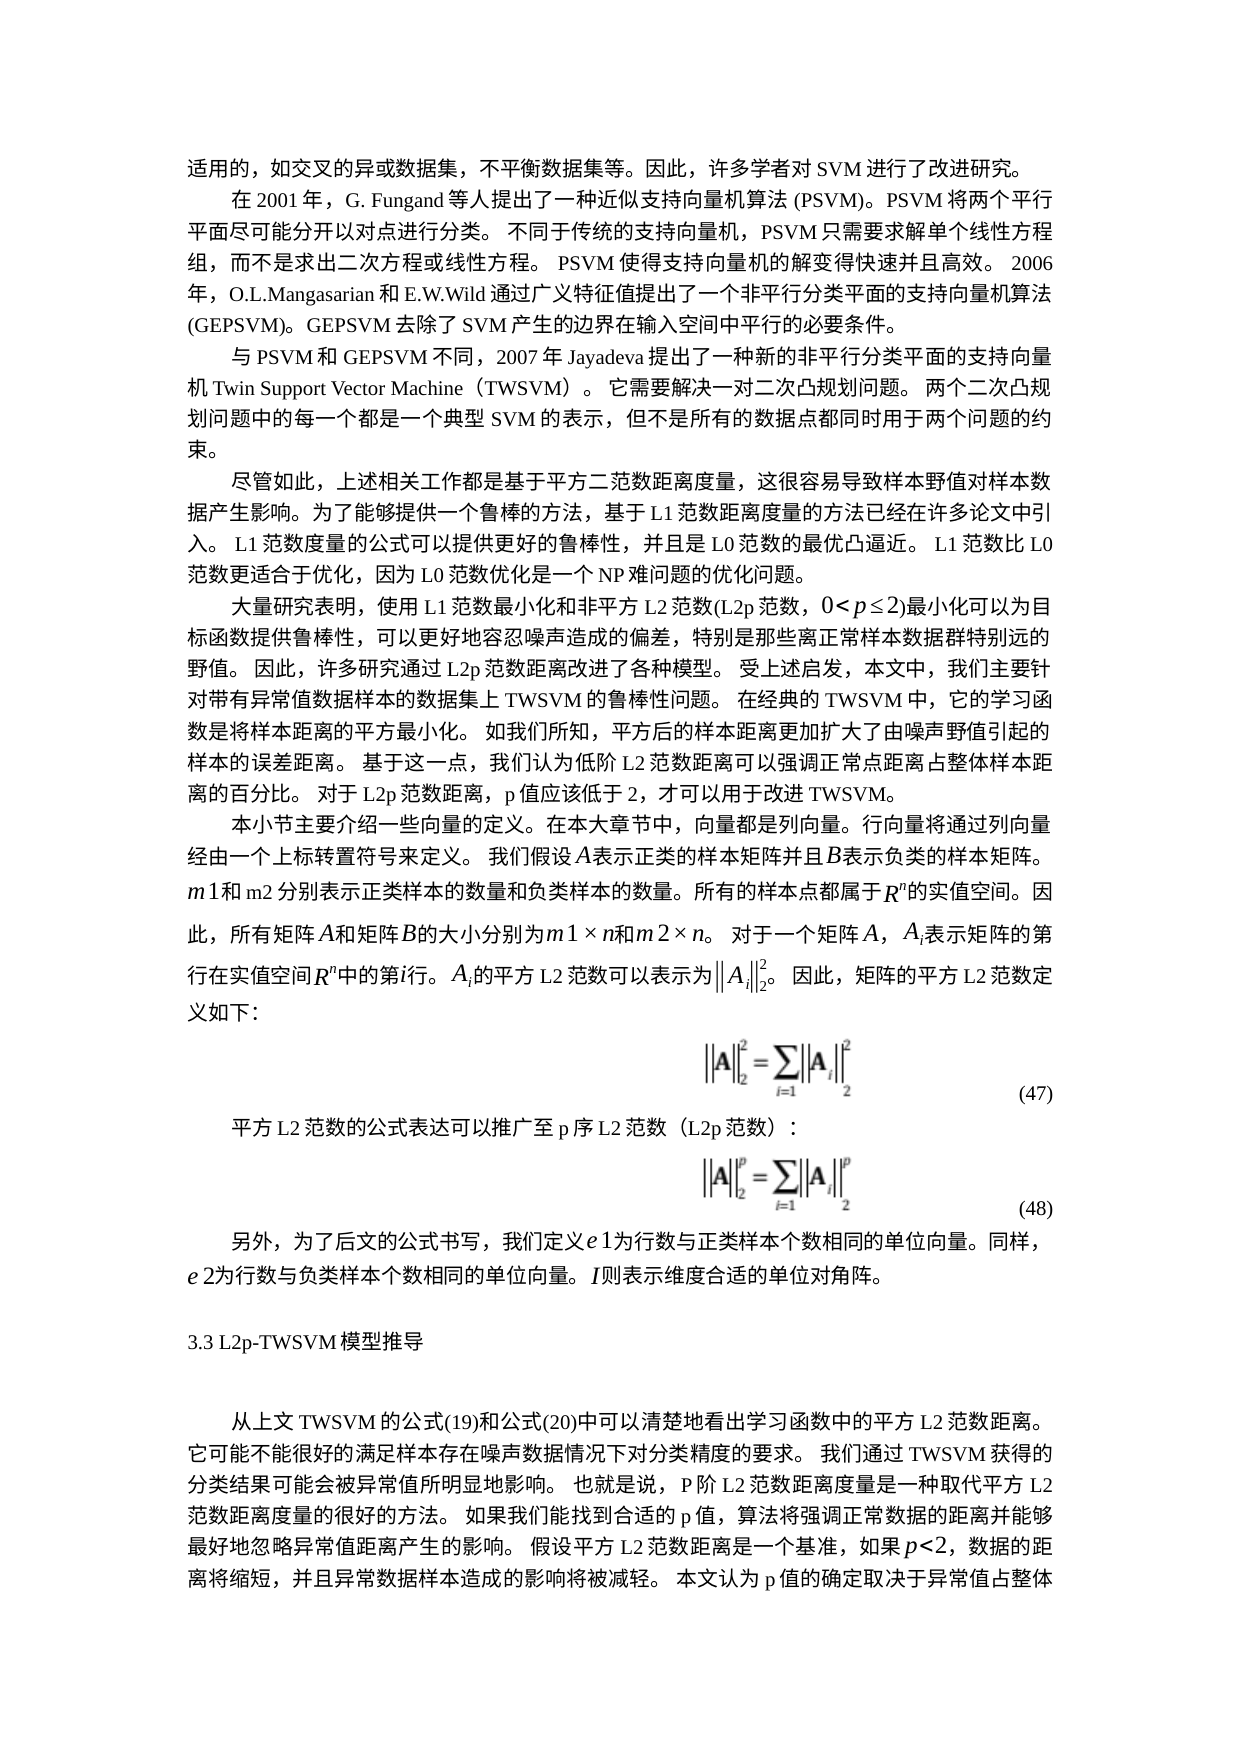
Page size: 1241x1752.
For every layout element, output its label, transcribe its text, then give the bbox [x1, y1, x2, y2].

text 大量研究表明，使用L1范数最小化和非平方L2范数(L2p范数，)最小化可以为目标函数提供鲁棒性，可以更好地容忍噪声造成的偏差，特别是那些离正常样本数据群特别远的野值。 因此，许多研究通过L2p范数距离改进了各种模型。 受上述启发，本文中，我们主要针对带有异常值数据样本的数据集上TWSVM的鲁棒性问题。 在经典的TWSVM中，它的学习函数是将样本距离的平方最小化。 如我们所知，平方后的样本距离更加扩大了由噪声野值引起的样本的误差距离。 基于这一点，我们认为低阶L2范数距离可以强调正常点距离占整体样本距离的百分比。 对于L2p范数距离，p值应该低于2，才可以用于改进TWSVM。 [187, 589, 1053, 808]
text (48) [187, 1141, 1053, 1225]
text 与PSVM和GEPSVM不同，2007年Jayadeva提出了一种新的非平行分类平面的支持向量机Twin Support Vector Machine（TWSVM）。 它需要解决一对二次凸规划问题。 两个二次凸规划问题中的每一个都是一个典型SVM的表示，但不是所有的数据点都同时用于两个问题的约束。 [187, 339, 1053, 464]
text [187, 1405, 1053, 1593]
text (47) [187, 1027, 1053, 1110]
subtitle 3.3 L2p-TWSVM模型推导 [187, 1325, 1053, 1356]
text 在2001年，G. Fungand等人提出了一种近似支持向量机算法 (PSVM)。PSVM将两个平行平面尽可能分开以对点进行分类。 不同于传统的支持向量机，PSVM只需要求解单个线性方程组，而不是求出二次方程或线性方程。 PSVM使得支持向量机的解变得快速并且高效。 2006年，O.L.Mangasarian和E.W.Wild通过广义特征值提出了一个非平行分类平面的支持向量机算法(GEPSVM)。GEPSVM去除了SVM产生的边界在输入空间中平行的必要条件。 [187, 183, 1053, 339]
text 本小节主要介绍一些向量的定义。在本大章节中，向量都是列向量。行向量将通过列向量经由一个上标转置符号来定义。 我们假设表示正类的样本矩阵并且表示负类的样本矩阵。和m2 分别表示正类样本的数量和负类样本的数量。所有的样本点都属于的实值空间。因此，所有矩阵和矩阵的大小分别为和。 对于一个矩阵，表示矩阵的第行在实值空间中的第行。的平方L2范数可以表示为。 因此，矩阵的平方L2范数定义如下： [187, 808, 1053, 1027]
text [187, 152, 1053, 183]
text 尽管如此，上述相关工作都是基于平方二范数距离度量，这很容易导致样本野值对样本数据产生影响。为了能够提供一个鲁棒的方法，基于L1范数距离度量的方法已经在许多论文中引入。 L1范数度量的公式可以提供更好的鲁棒性，并且是L0范数的最优凸逼近。 L1范数比L0范数更适合于优化，因为L0范数优化是一个NP难问题的优化问题。 [187, 464, 1053, 589]
text 平方L2范数的公式表达可以推广至p序L2范数（L2p范数）： [187, 1110, 1053, 1141]
text 另外，为了后文的公式书写，我们定义为行数与正类样本个数相同的单位向量。同样，为行数与负类样本个数相同的单位向量。则表示维度合适的单位对角阵。 [187, 1225, 1053, 1298]
